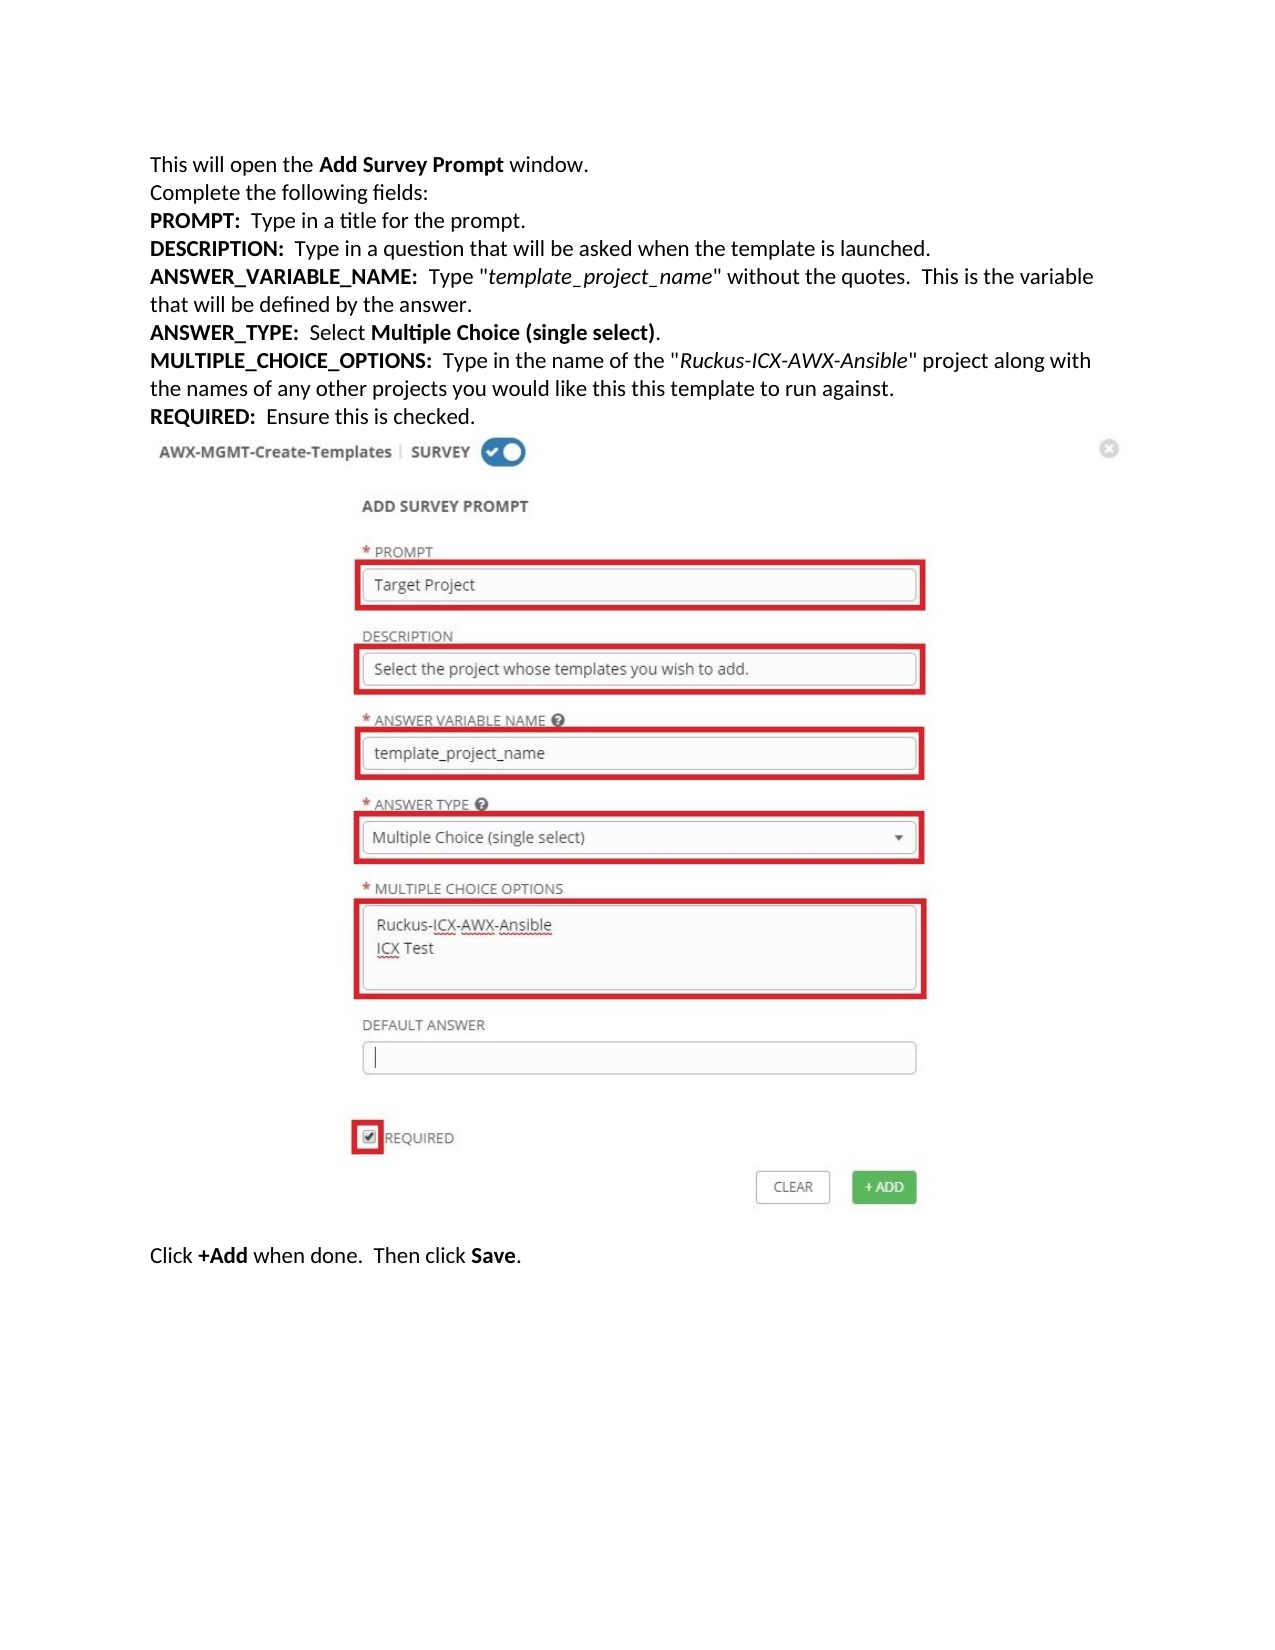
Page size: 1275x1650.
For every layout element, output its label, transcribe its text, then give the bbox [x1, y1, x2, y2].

text ANSWER_TYPE: Select Multiple Choice (single select). [150, 318, 1125, 346]
text MULTIPLE_CHOICE_OPTIONS: Type in the name of the "Ruckus-ICX-AWX-Ansible" project along with the names of any other projects you would like this this template to run against. [150, 346, 1125, 402]
text DESCRIPTION: Type in a question that will be asked when the template is launched. [150, 234, 1125, 262]
text This will open the Add Survey Prompt window. [150, 150, 1125, 178]
text Complete the following fields: [150, 178, 1125, 206]
picture [150, 430, 1125, 1213]
text Click +Add when done. Then click Save. [150, 1241, 1125, 1269]
text ANSWER_VARIABLE_NAME: Type "template_project_name" without the quotes. This is the variable that will be defined by the answer. [150, 262, 1125, 318]
text REQUIRED: Ensure this is checked. [150, 402, 1125, 430]
text PROMPT: Type in a title for the prompt. [150, 206, 1125, 234]
